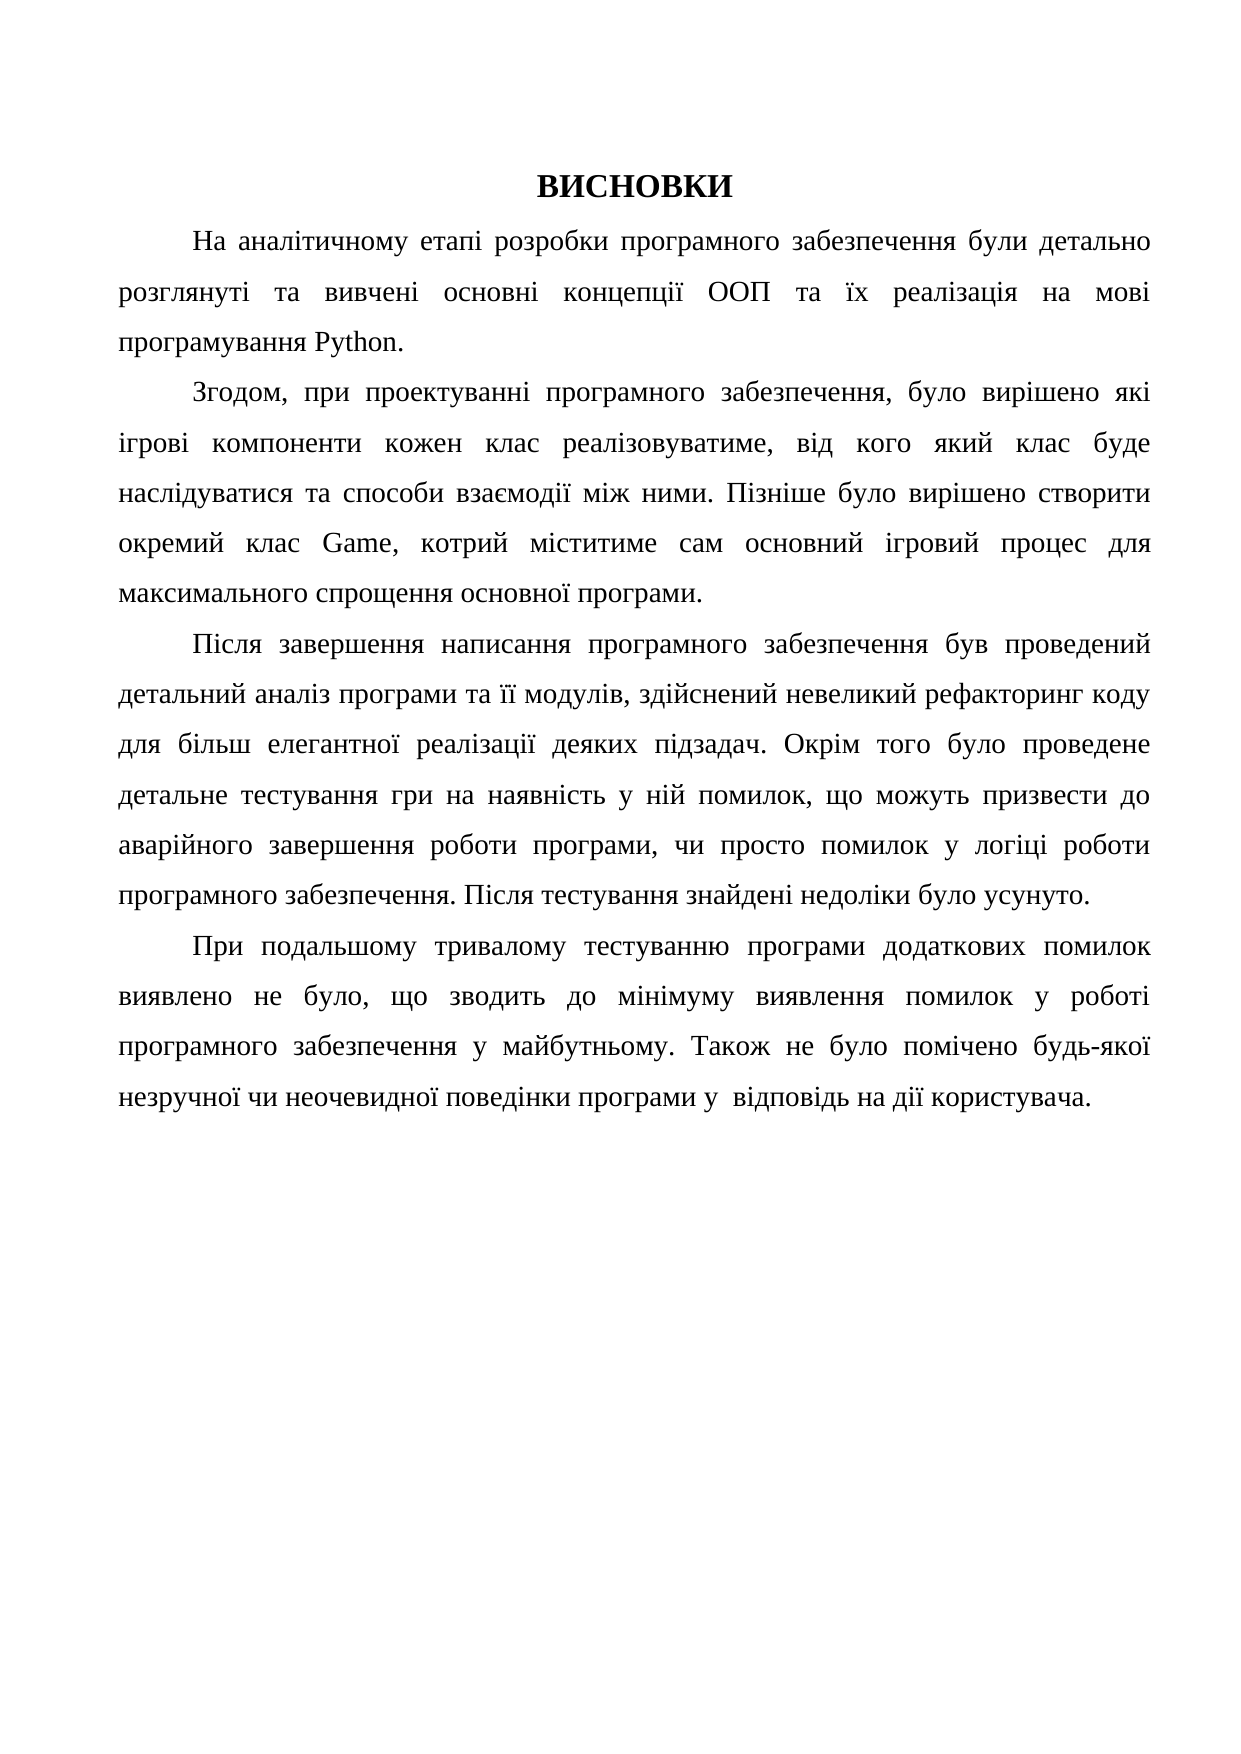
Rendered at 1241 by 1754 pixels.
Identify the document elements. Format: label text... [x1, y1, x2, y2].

text При подальшому тривалому тестуванню програми додаткових помилок виявлено не було, що зводить до мінімуму виявлення помилок у роботі програмного забезпечення у майбутньому. Також не було помічено будь-якої незручної чи неочевидної поведінки програми у відповідь на дії користувача. [118, 928, 1152, 1112]
subtitle Висновки [118, 166, 1152, 204]
text На аналітичному етапі розробки програмного забезпечення були детально розглянуті та вивчені основні концепції ООП та їх реалізація на мові програмування Python. [118, 223, 1152, 358]
text Згодом, при проектуванні програмного забезпечення, було вирішено які ігрові компоненти кожен клас реалізовуватиме, від кого який клас буде наслідуватися та способи взаємодії між ними. Пізніше було вирішено створити окремий клас Game, котрий міститиме сам основний ігровий процес для максимального спрощення основної програми. [118, 374, 1152, 609]
text Після завершення написання програмного забезпечення був проведений детальний аналіз програми та її модулів, здійснений невеликий рефакторинг коду для більш елегантної реалізації деяких підзадач. Окрім того було проведене детальне тестування гри на наявність у ній помилок, що можуть призвести до аварійного завершення роботи програми, чи просто помилок у логіці роботи програмного забезпечення. Після тестування знайдені недоліки було усунуто. [118, 626, 1152, 911]
